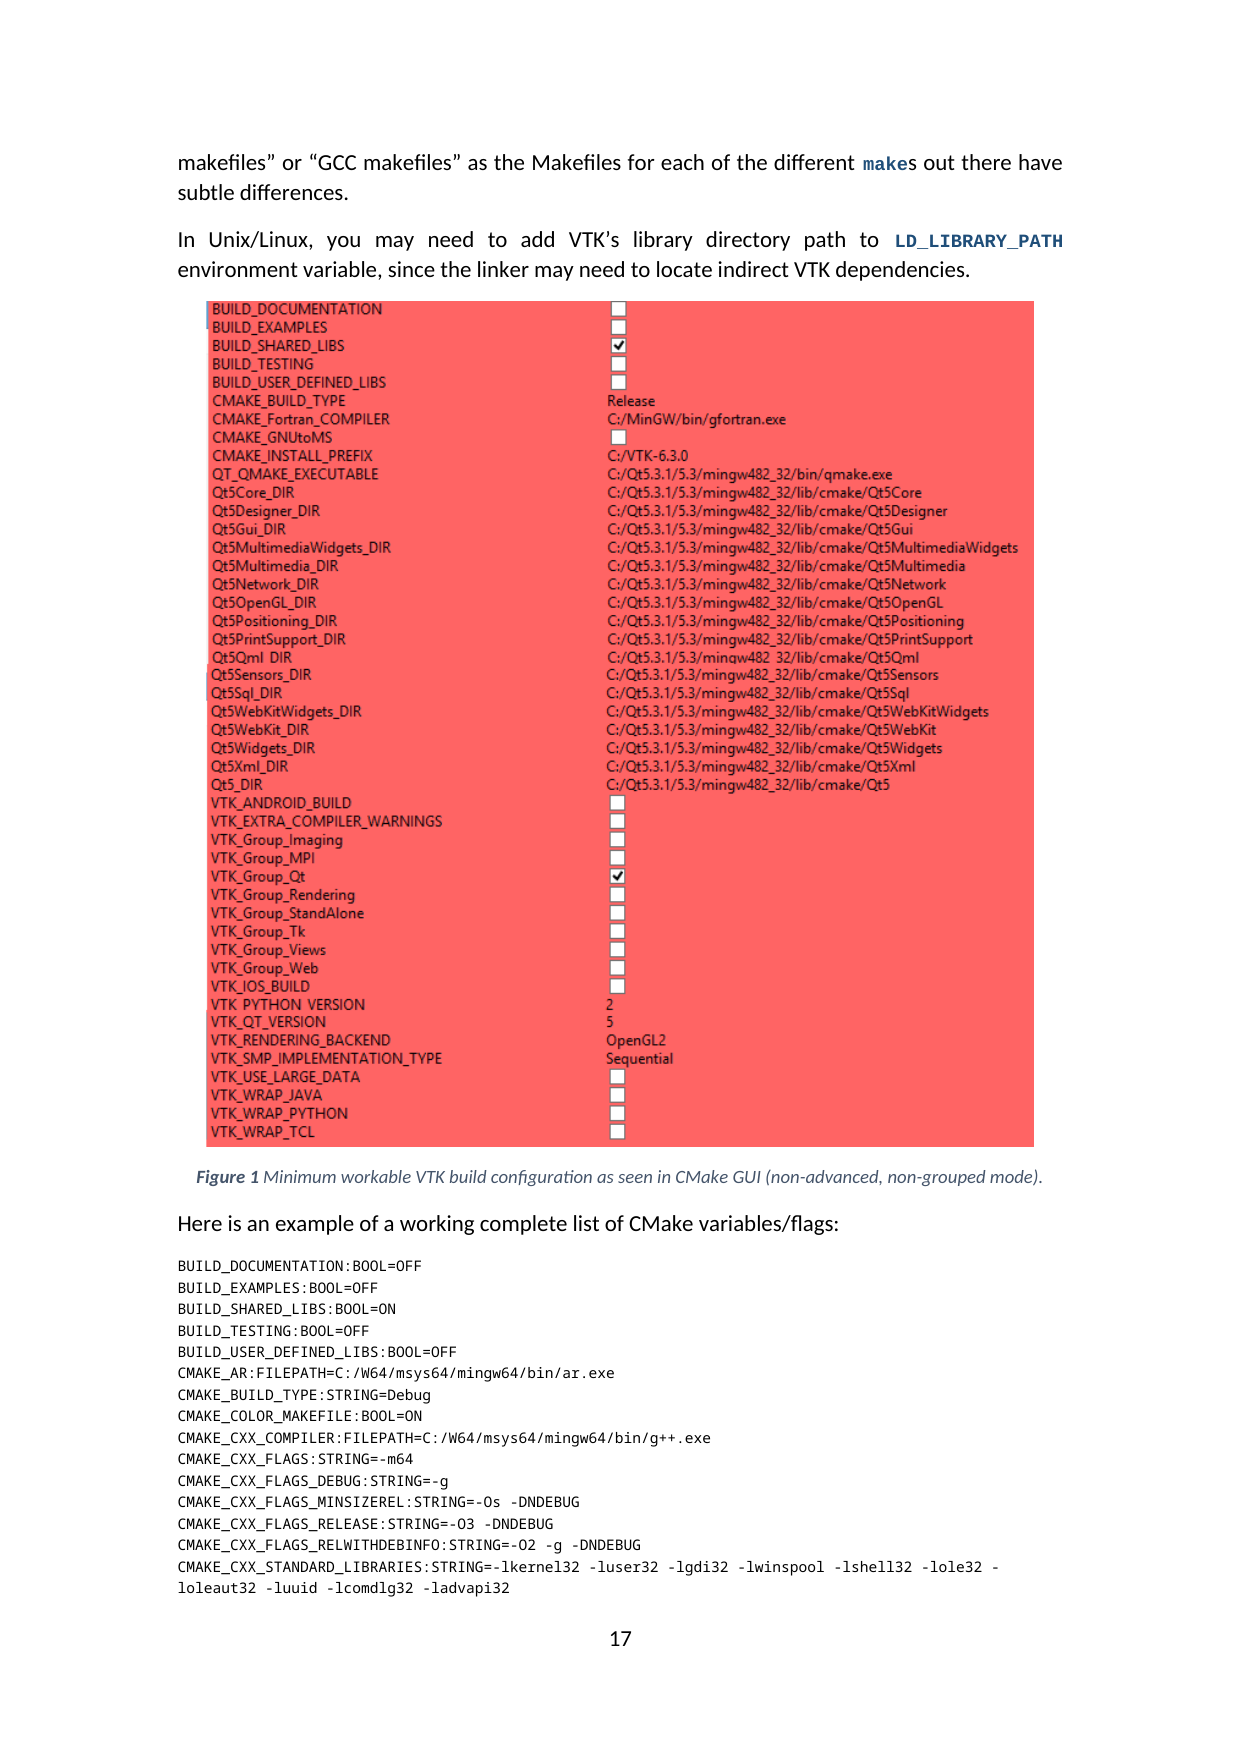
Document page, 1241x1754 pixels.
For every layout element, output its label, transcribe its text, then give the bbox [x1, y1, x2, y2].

picture [206, 301, 1034, 1147]
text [177, 1256, 1063, 1598]
text Here is an example of a working complete list of CMake variables/flags: [177, 1209, 1063, 1237]
text Figure 1 Minimum workable VTK build configuration as seen in CMake GUI (non-advanced, non-grouped mode). [177, 1165, 1063, 1188]
text In Unix/Linux, you may need to add VTK’s library directory path to LD_LIBRARY_PATH environment variable, since the linker may need to locate indirect VTK dependencies. [177, 225, 1063, 283]
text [177, 148, 1063, 206]
